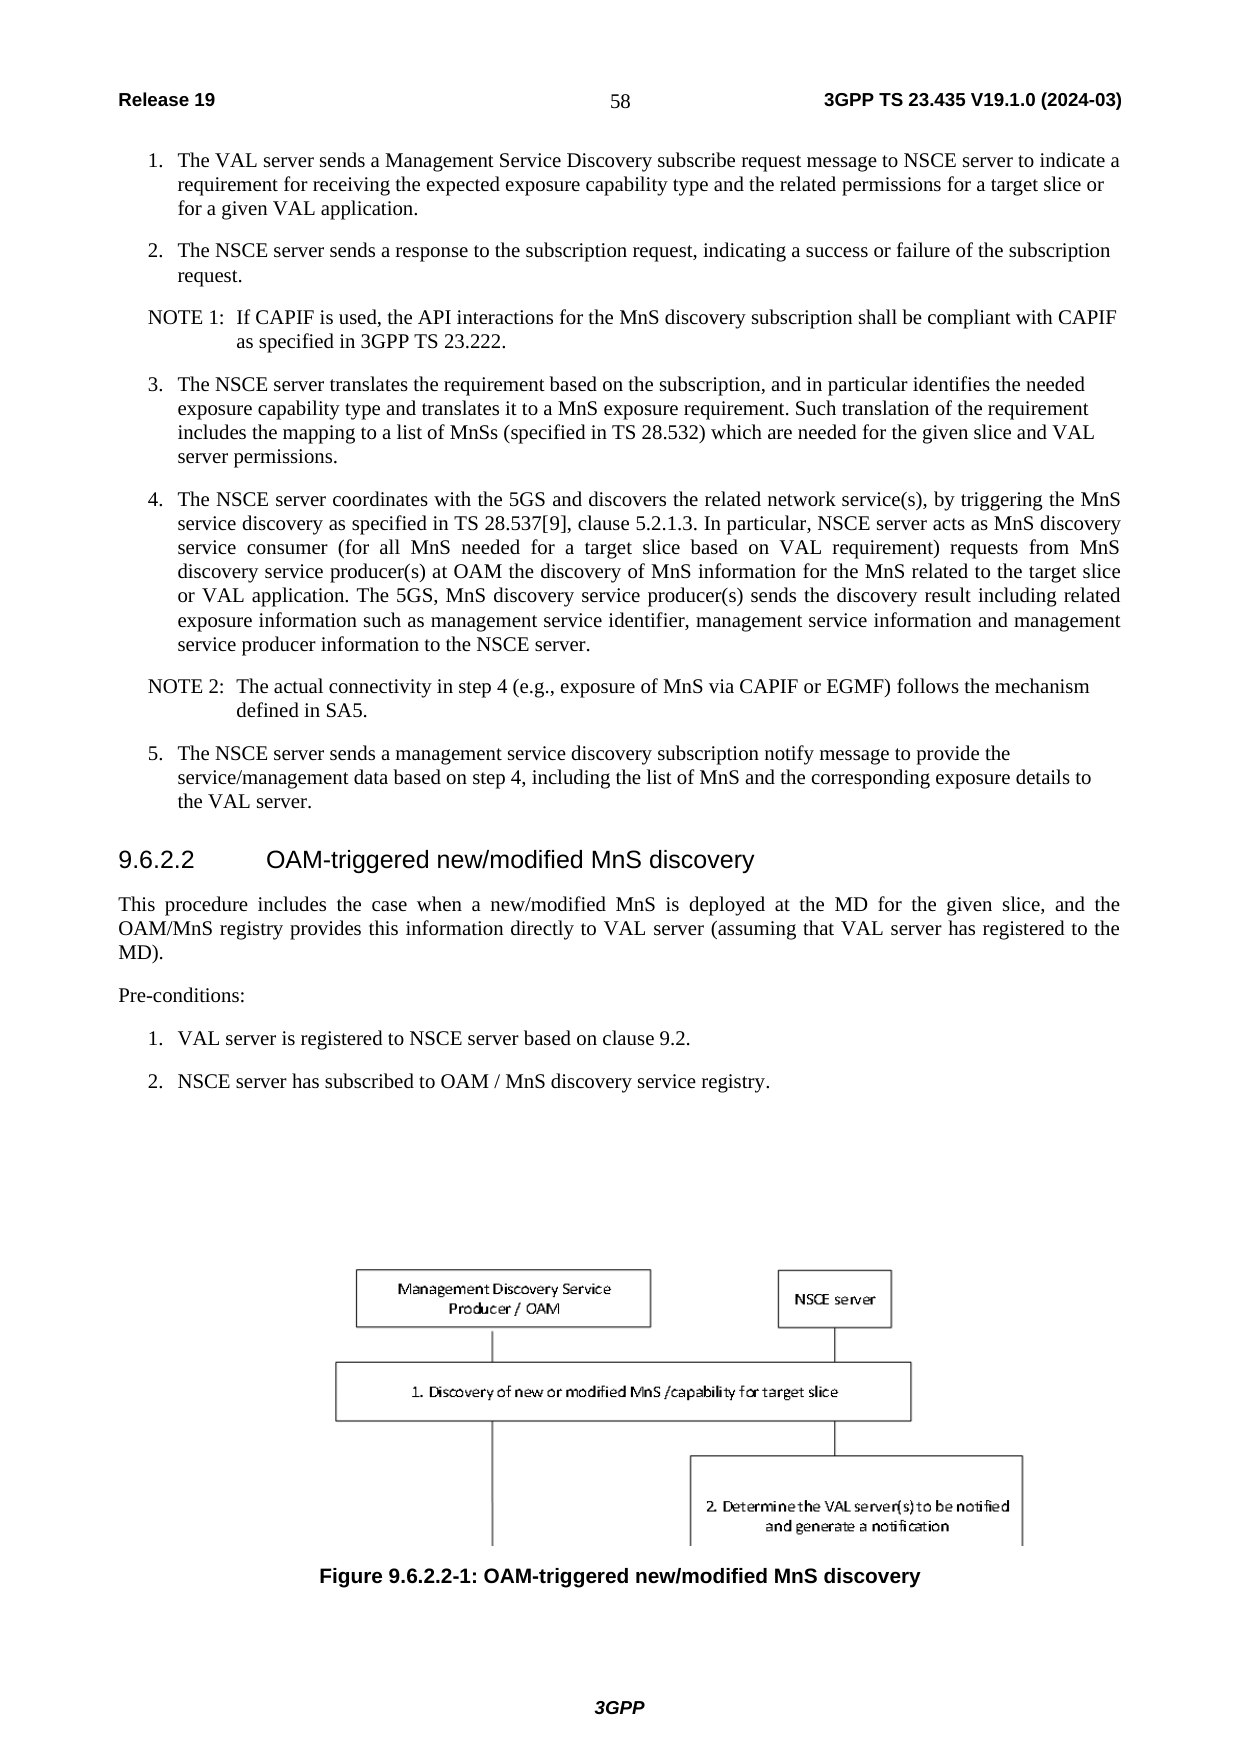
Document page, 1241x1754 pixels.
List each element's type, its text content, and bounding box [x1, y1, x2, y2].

text Figure 9.6.2.2-1: OAM-triggered new/modified MnS discovery [118, 1564, 1122, 1588]
text Pre-conditions: [118, 983, 1122, 1007]
text 1. The VAL server sends a Management Service Discovery subscribe request message to NSCE server to indicate a requirement for receiving the expected exposure capability type and the related permissions for a target slice or for a given VAL application. [148, 147, 1122, 220]
text NOTE 1: If CAPIF is used, the API interactions for the MnS discovery subscription shall be compliant with CAPIF as specified in 3GPP TS 23.222. [148, 305, 1122, 353]
text 3. The NSCE server translates the requirement based on the subscription, and in particular identifies the needed exposure capability type and translates it to a MnS exposure requirement. Such translation of the requirement includes the mapping to a list of MnSs (specified in TS 28.532) which are needed for the given slice and VAL server permissions. [148, 372, 1122, 468]
subtitle 9.6.2.2 OAM-triggered new/modified MnS discovery [118, 845, 1122, 873]
text NOTE 2: The actual connectivity in step 4 (e.g., exposure of MnS via CAPIF or EGMF) follows the mechanism defined in SA5. [148, 674, 1122, 722]
text 5. The NSCE server sends a management service discovery subscription notify message to provide the service/management data based on step 4, including the list of MnS and the corresponding exposure details to the VAL server. [148, 741, 1122, 813]
text 2. NSCE server has subscribed to OAM / MnS discovery service registry. [148, 1069, 1122, 1093]
text This procedure includes the case when a new/modified MnS is deployed at the MD for the given slice, and the OAM/MnS registry provides this information directly to VAL server (assuming that VAL server has registered to the MD). [118, 892, 1122, 964]
text 4. The NSCE server coordinates with the 5GS and discovers the related network service(s), by triggering the MnS service discovery as specified in TS 28.537[9], clause 5.2.1.3. In particular, NSCE server acts as MnS discovery service consumer (for all MnS needed for a target slice based on VAL requirement) requests from MnS discovery service producer(s) at OAM the discovery of MnS information for the MnS related to the target slice or VAL application. The 5GS, MnS discovery service producer(s) sends the discovery result including related exposure information such as management service identifier, management service information and management service producer information to the NSCE server. [148, 487, 1122, 656]
text 1. VAL server is registered to NSCE server based on clause 9.2. [148, 1026, 1122, 1050]
text 2. The NSCE server sends a response to the subscription request, indicating a success or failure of the subscription request. [148, 238, 1122, 287]
